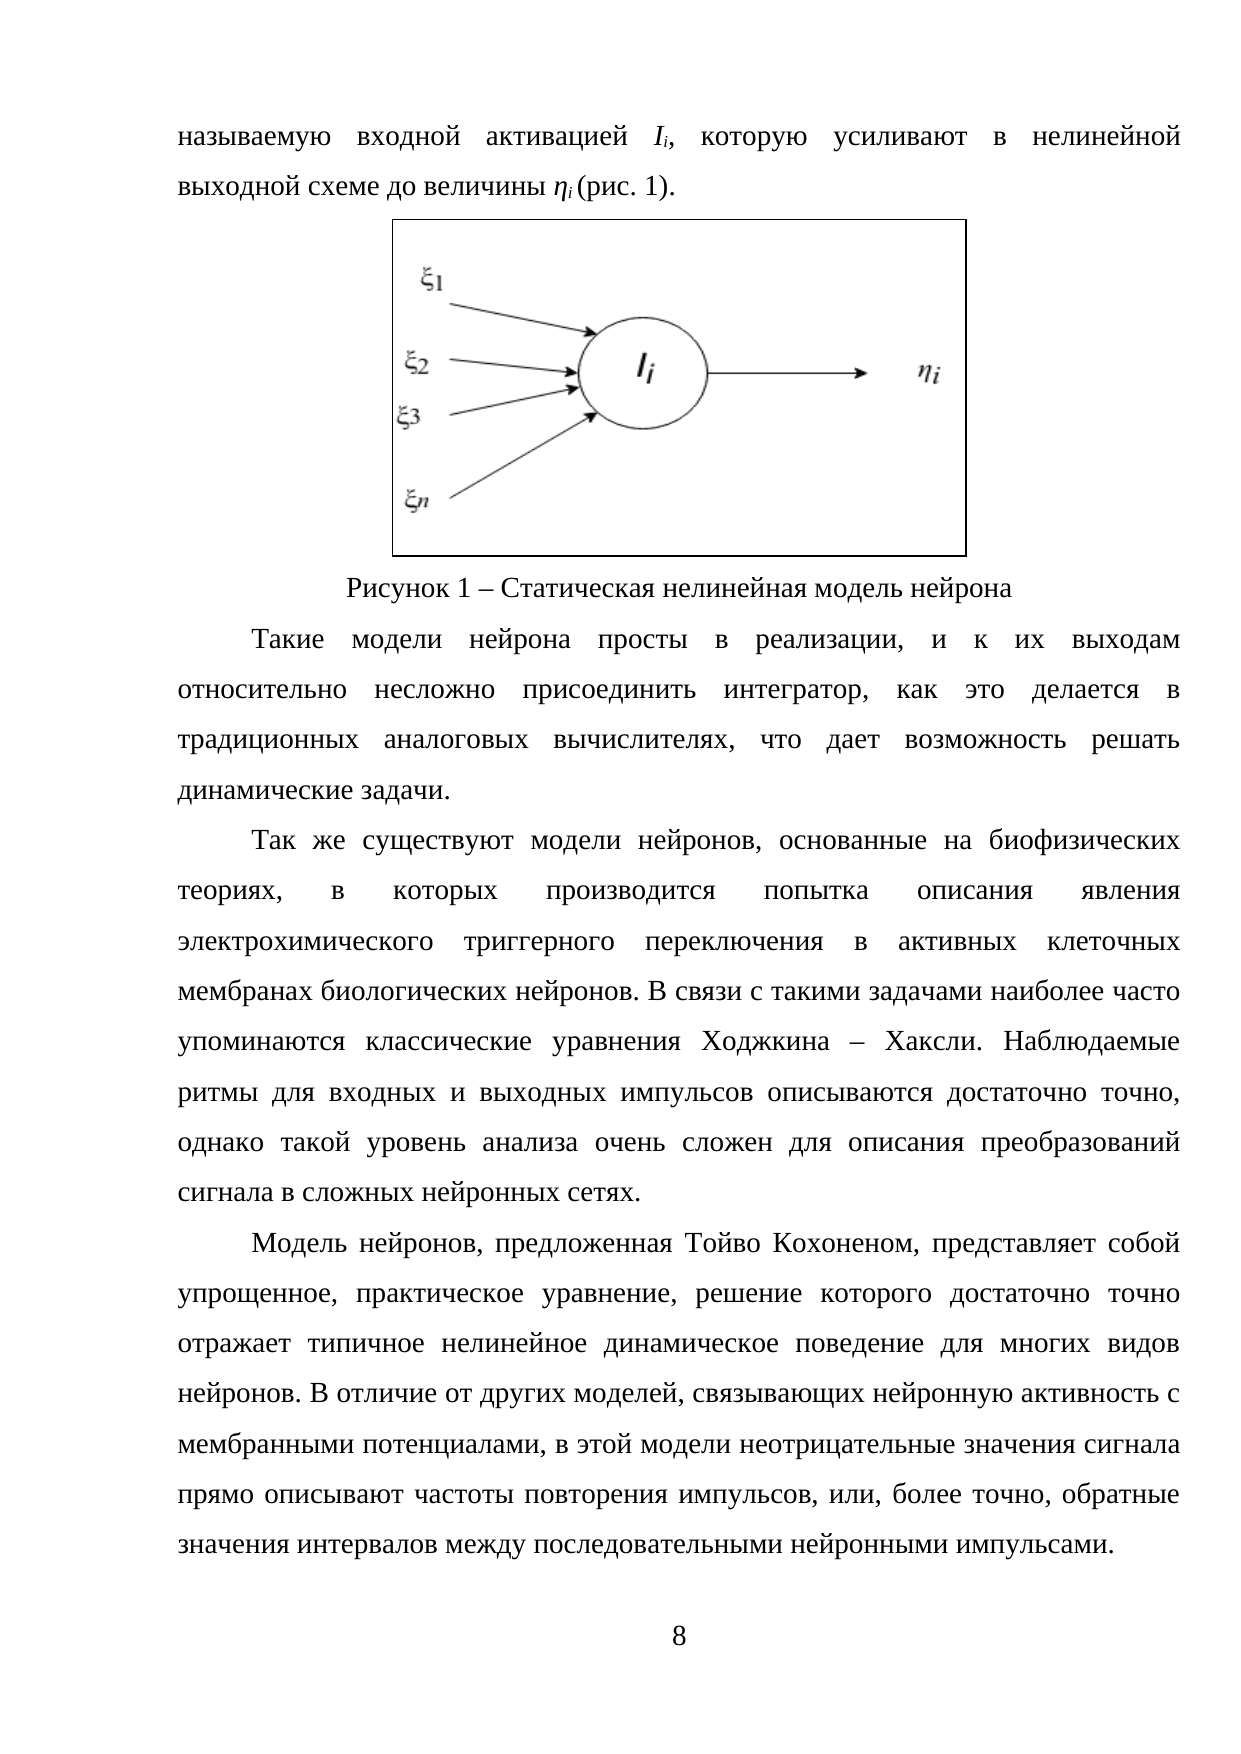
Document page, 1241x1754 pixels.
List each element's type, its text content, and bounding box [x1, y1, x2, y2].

text Модель нейронов, предложенная Тойво Кохоненом, представляет собой упрощенное, практическое уравнение, решение которого достаточно точно отражает типичное нелинейное динамическое поведение для многих видов нейронов. В отличие от других моделей, связывающих нейронную активность с мембранными потенциалами, в этой модели неотрицательные значения сигнала прямо описывают частоты повторения импульсов, или, более точно, обратные значения интервалов между последовательными нейронными импульсами. [177, 1225, 1181, 1560]
text Так же существуют модели нейронов, основанные на биофизических теориях, в которых производится попытка описания явления электрохимического триггерного переключения в активных клеточных мембранах биологических нейронов. В связи с такими задачами наиболее часто упоминаются классические уравнения Ходжкина – Хаксли. Наблюдаемые ритмы для входных и выходных импульсов описываются достаточно точно, однако такой уровень анализа очень сложен для описания преобразований сигнала в сложных нейронных сетях. [177, 822, 1181, 1208]
picture [393, 220, 965, 555]
text Такие модели нейрона просты в реализации, и к их выходам относительно несложно присоединить интегратор, как это делается в традиционных аналоговых вычислителях, что дает возможность решать динамические задачи. [177, 621, 1181, 805]
text Рисунок 1 – Статическая нелинейная модель нейрона [177, 571, 1181, 604]
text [177, 118, 1181, 202]
